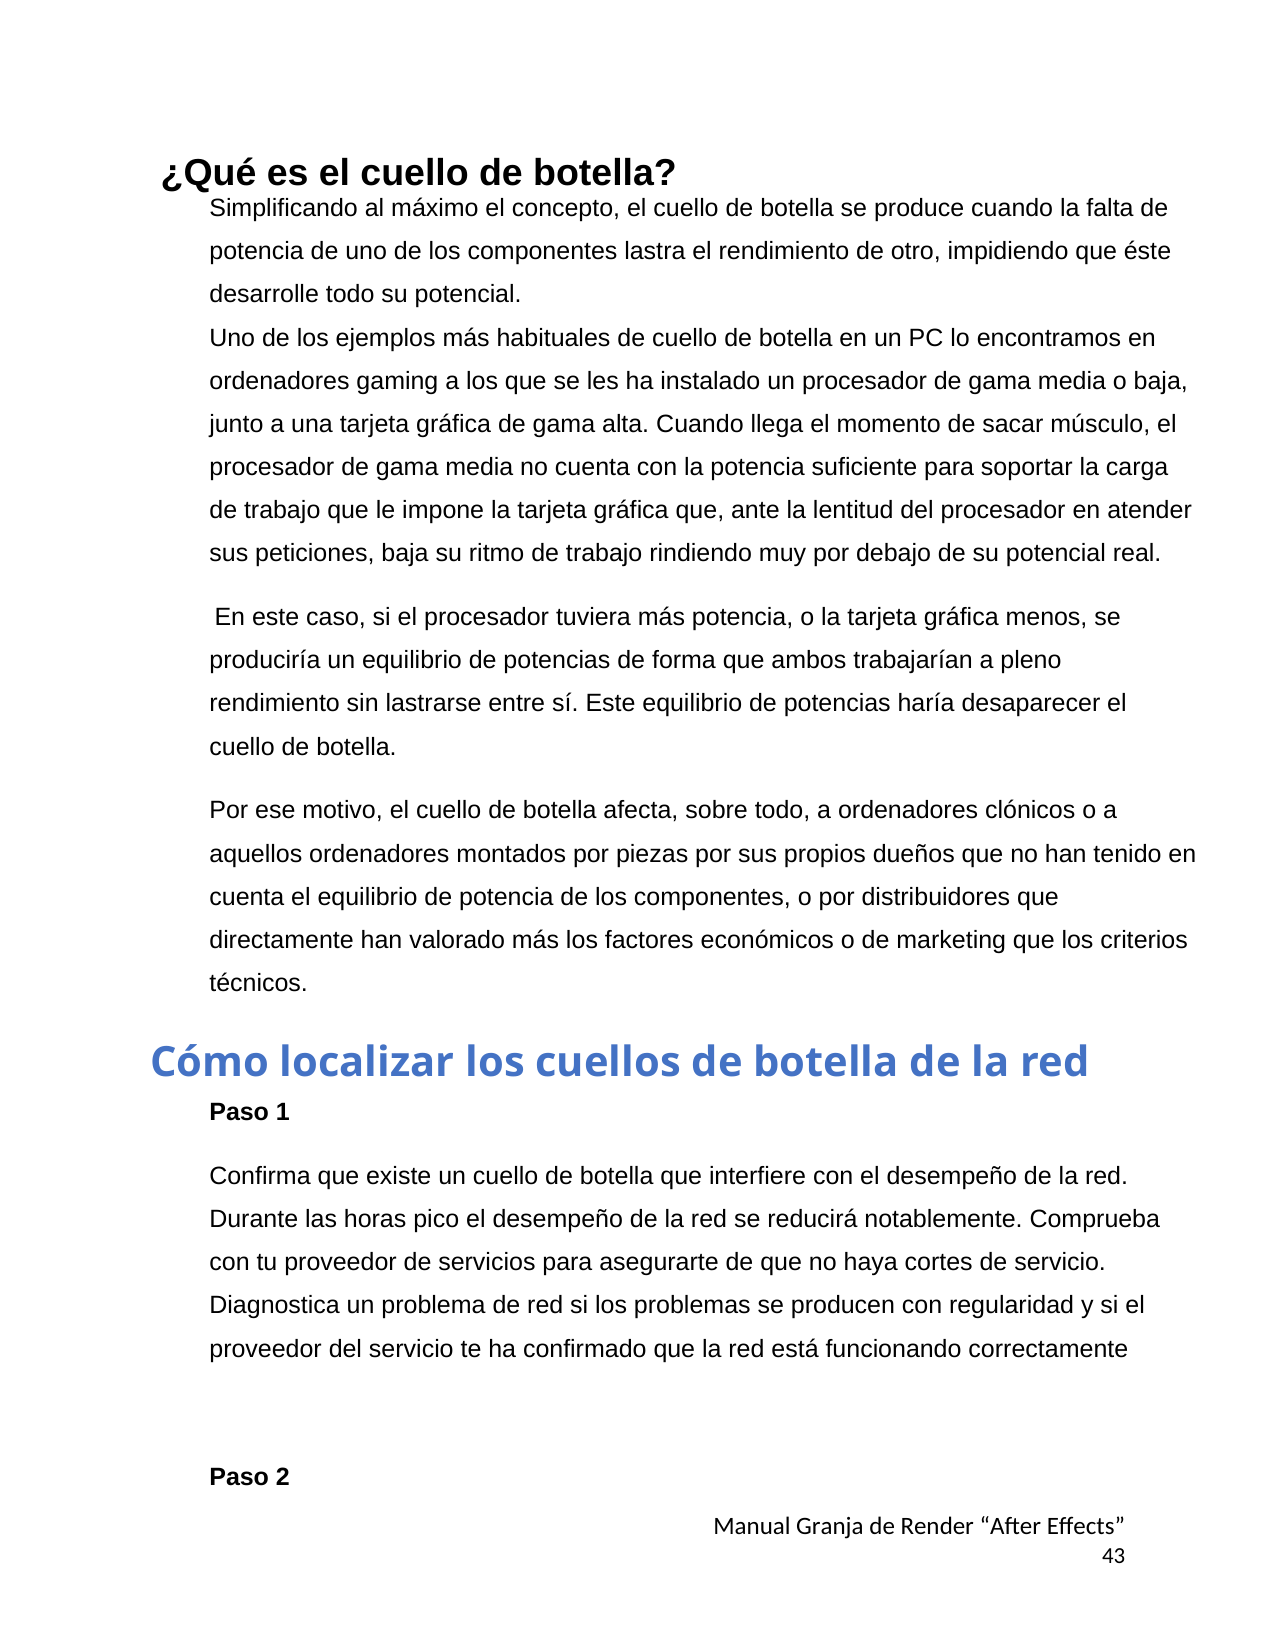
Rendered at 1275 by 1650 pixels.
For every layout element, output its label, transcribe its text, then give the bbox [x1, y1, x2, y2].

text Por ese motivo, el cuello de botella afecta, sobre todo, a ordenadores clónicos o a aquellos ordenadores montados por piezas por sus propios dueños que no han tenido en cuenta el equilibrio de potencia de los componentes, o por distribuidores que directamente han valorado más los factores económicos o de marketing que los criterios técnicos. [209, 795, 1198, 997]
text Confirma que existe un cuello de botella que interfiere con el desempeño de la red. Durante las horas pico el desempeño de la red se reducirá notablemente. Comprueba con tu proveedor de servicios para asegurarte de que no haya cortes de servicio. Diagnostica un problema de red si los problemas se producen con regularidad y si el proveedor del servicio te ha confirmado que la red está funcionando correctamente [209, 1161, 1198, 1362]
text Paso 1 [209, 1097, 1198, 1126]
text Paso 2 [209, 1461, 1198, 1490]
text Uno de los ejemplos más habituales de cuello de botella en un PC lo encontramos en ordenadores gaming a los que se les ha instalado un procesador de gama media o baja, junto a una tarjeta gráfica de gama alta. Cuando llega el momento de sacar músculo, el procesador de gama media no cuenta con la potencia suficiente para soportar la carga de trabajo que le impone la tarjeta gráfica que, ante la lentitud del procesador en atender sus peticiones, baja su ritmo de trabajo rindiendo muy por debajo de su potencial real. [209, 322, 1198, 567]
subtitle Cómo localizar los cuellos de botella de la red [150, 1032, 1125, 1089]
text Simplificando al máximo el concepto, el cuello de botella se produce cuando la falta de potencia de uno de los componentes lastra el rendimiento de otro, impidiendo que éste desarrolle todo su potencial. [209, 193, 1198, 308]
text En este caso, si el procesador tuviera más potencia, o la tarjeta gráfica menos, se produciría un equilibrio de potencias de forma que ambos trabajarían a pleno rendimiento sin lastrarse entre sí. Este equilibrio de potencias haría desaparecer el cuello de botella. [209, 602, 1198, 760]
subtitle ¿Qué es el cuello de botella? [160, 150, 1125, 193]
